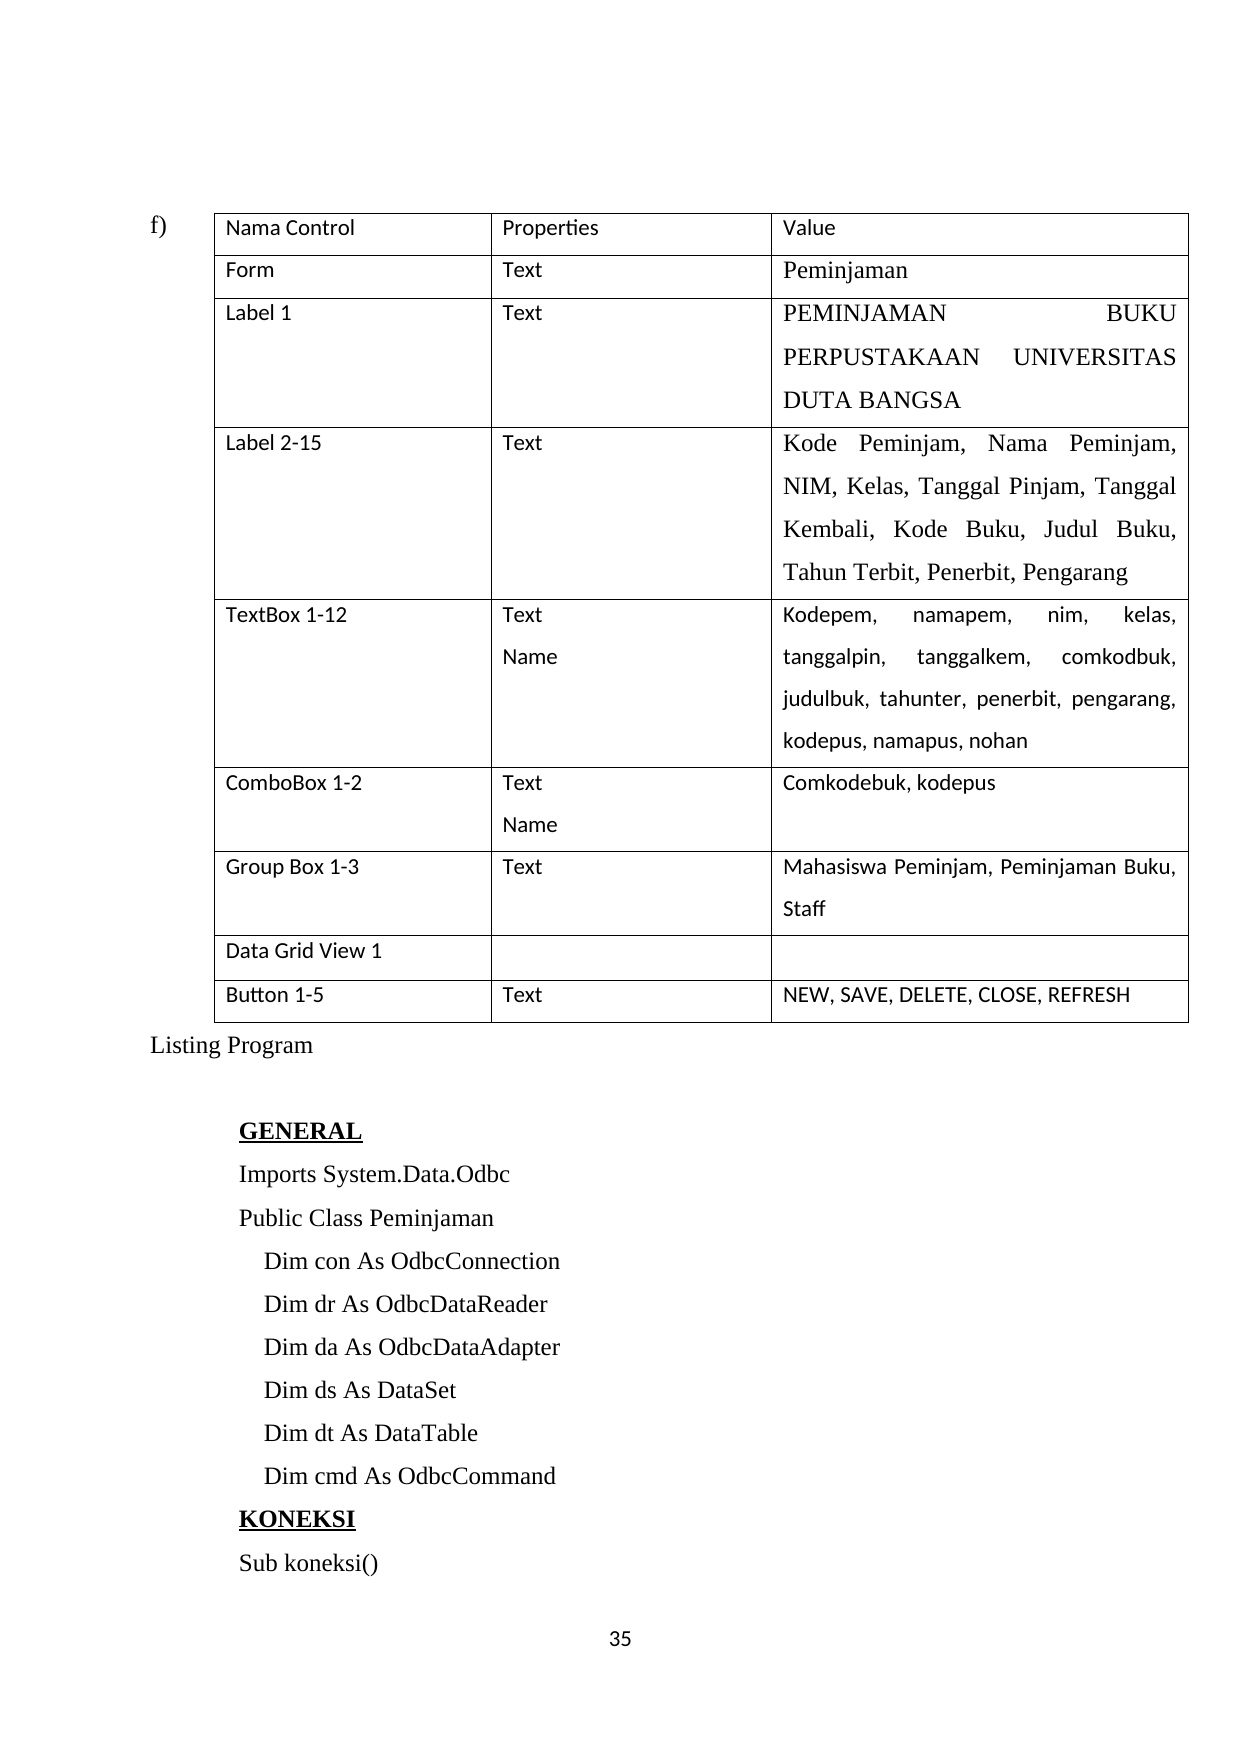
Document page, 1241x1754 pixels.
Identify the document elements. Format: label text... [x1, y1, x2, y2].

table_cell Group Box 1-3 [215, 852, 491, 935]
table_cell Text Name [492, 600, 771, 767]
table_cell Kode Peminjam, Nama Peminjam, NIM, Kelas, Tanggal Pinjam, Tanggal Kembali, Kode Buku, Judul Buku, Tahun Terbit, Penerbit, Pengarang [772, 428, 1188, 599]
table_cell Comkodebuk, kodepus [772, 768, 1188, 851]
list Dim dt As DataTable [239, 1418, 1090, 1447]
table_header Value [772, 214, 1188, 254]
table_cell Text Name [492, 768, 771, 851]
list Dim ds As DataSet [239, 1375, 1090, 1404]
list Dim da As OdbcDataAdapter [239, 1332, 1090, 1361]
table_cell Label 2-15 [215, 428, 491, 599]
list Sub koneksi() [239, 1548, 1090, 1576]
list Public Class Peminjaman [239, 1203, 1090, 1231]
table_cell Data Grid View 1 [215, 936, 491, 979]
table_cell Mahasiswa Peminjam, Peminjaman Buku, Staff [772, 852, 1188, 935]
list Dim cmd As OdbcCommand [239, 1461, 1090, 1490]
table_cell Kodepem, namapem, nim, kelas, tanggalpin, tanggalkem, comkodbuk, judulbuk, tahunter, penerbit, pengarang, kodepus, namapus, nohan [772, 600, 1188, 767]
list KONEKSI [239, 1504, 1090, 1533]
table_header Nama Control [215, 214, 491, 254]
table_cell ComboBox 1-2 [215, 768, 491, 851]
table_cell [492, 936, 771, 979]
list Imports System.Data.Odbc [239, 1159, 1090, 1188]
table_cell Text [492, 852, 771, 935]
table_cell Form [215, 256, 491, 297]
list Listing Program [150, 210, 1090, 1059]
table_cell Text [492, 299, 771, 427]
table_cell Text [492, 981, 771, 1022]
table_header Properties [492, 214, 771, 254]
list GENERAL [239, 1116, 1090, 1145]
table_cell [772, 936, 1188, 979]
table_cell Button 1-5 [215, 981, 491, 1022]
list Dim con As OdbcConnection [239, 1246, 1090, 1274]
table_cell Label 1 [215, 299, 491, 427]
table_cell PEMINJAMAN BUKU PERPUSTAKAAN UNIVERSITAS DUTA BANGSA [772, 299, 1188, 427]
table_cell Peminjaman [772, 256, 1188, 297]
table_cell Text [492, 428, 771, 599]
list Dim dr As OdbcDataReader [239, 1289, 1090, 1318]
table_cell TextBox 1-12 [215, 600, 491, 767]
table_cell Text [492, 256, 771, 297]
table_cell NEW, SAVE, DELETE, CLOSE, REFRESH [772, 981, 1188, 1022]
